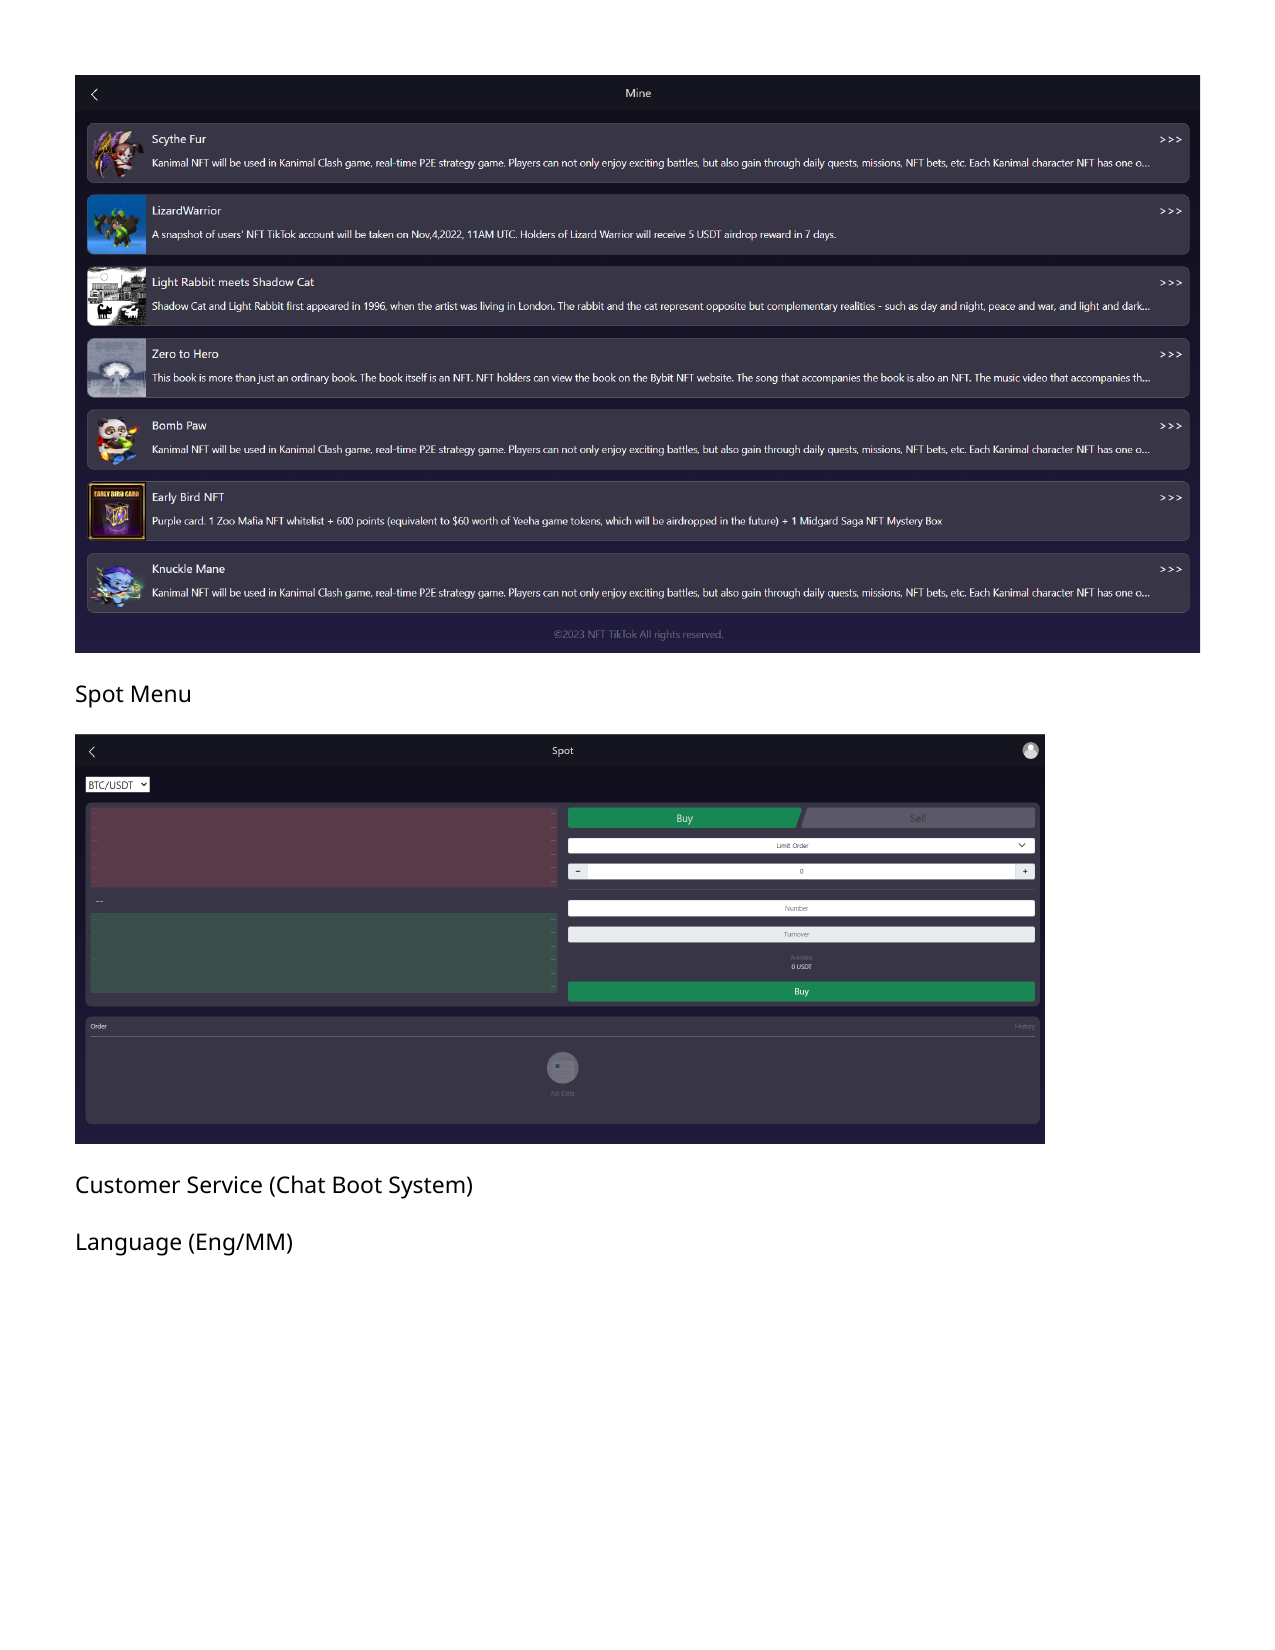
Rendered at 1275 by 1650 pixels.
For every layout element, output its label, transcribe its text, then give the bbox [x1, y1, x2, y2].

text Spot Menu [75, 678, 1200, 709]
picture [75, 734, 1045, 1144]
picture [75, 75, 1200, 653]
text Language (Eng/MM) [75, 1226, 1200, 1257]
text Customer Service (Chat Boot System) [75, 1169, 1200, 1200]
